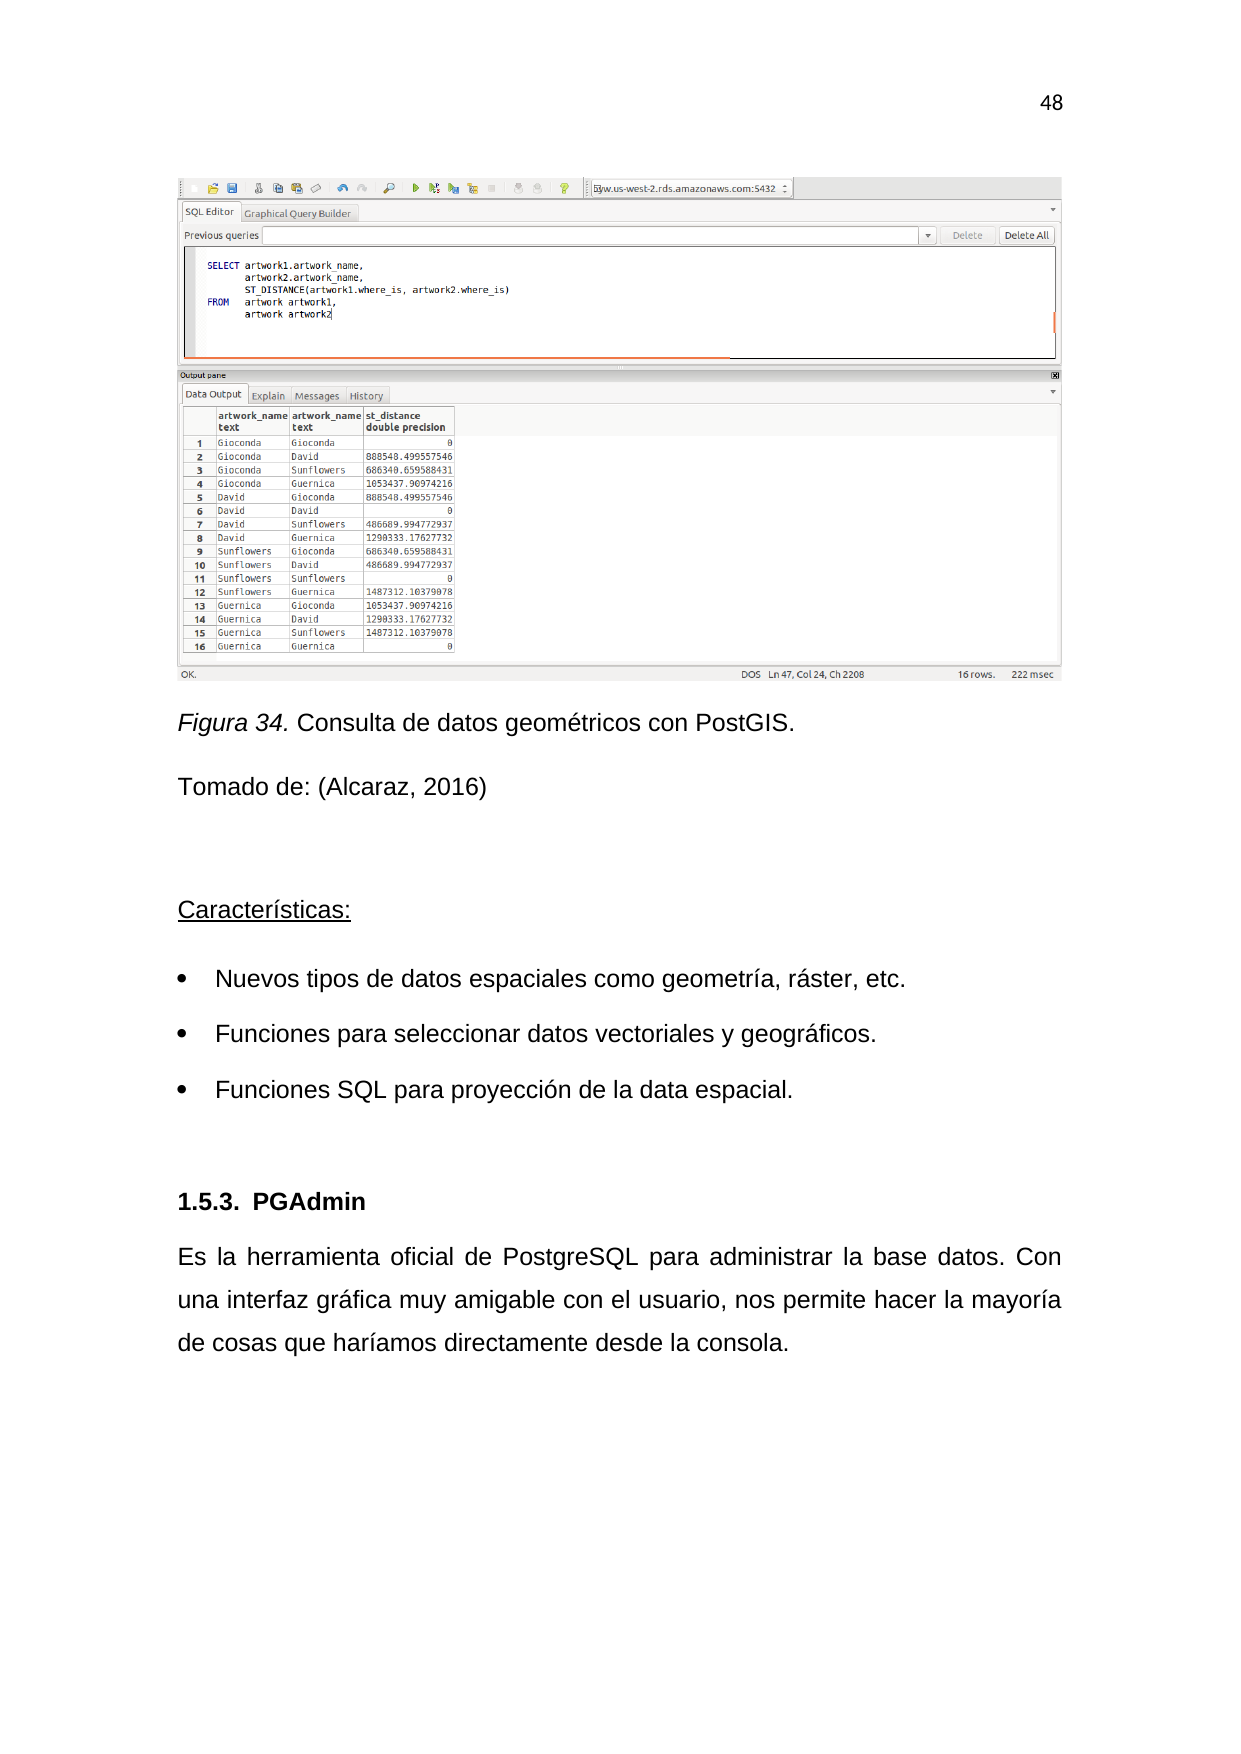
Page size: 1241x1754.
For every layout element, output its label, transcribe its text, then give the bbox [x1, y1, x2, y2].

subtitle PGAdmin [177, 1186, 1063, 1215]
text Características: [177, 896, 1063, 924]
list Nuevos tipos de datos espaciales como geometría, ráster, etc. [177, 964, 1063, 992]
text Figura 34. Consulta de datos geométricos con PostGIS. [177, 708, 1063, 737]
list Funciones SQL para proyección de la data espacial. [177, 1075, 1063, 1104]
picture [177, 177, 1062, 681]
list Funciones para seleccionar datos vectoriales y geográficos. [177, 1019, 1063, 1048]
text Es la herramienta oficial de PostgreSQL para administrar la base datos. Con una interfaz gráfica muy amigable con el usuario, nos permite hacer la mayoría de cosas que haríamos directamente desde la consola. [177, 1242, 1063, 1357]
text Tomado de: [177, 772, 1063, 801]
